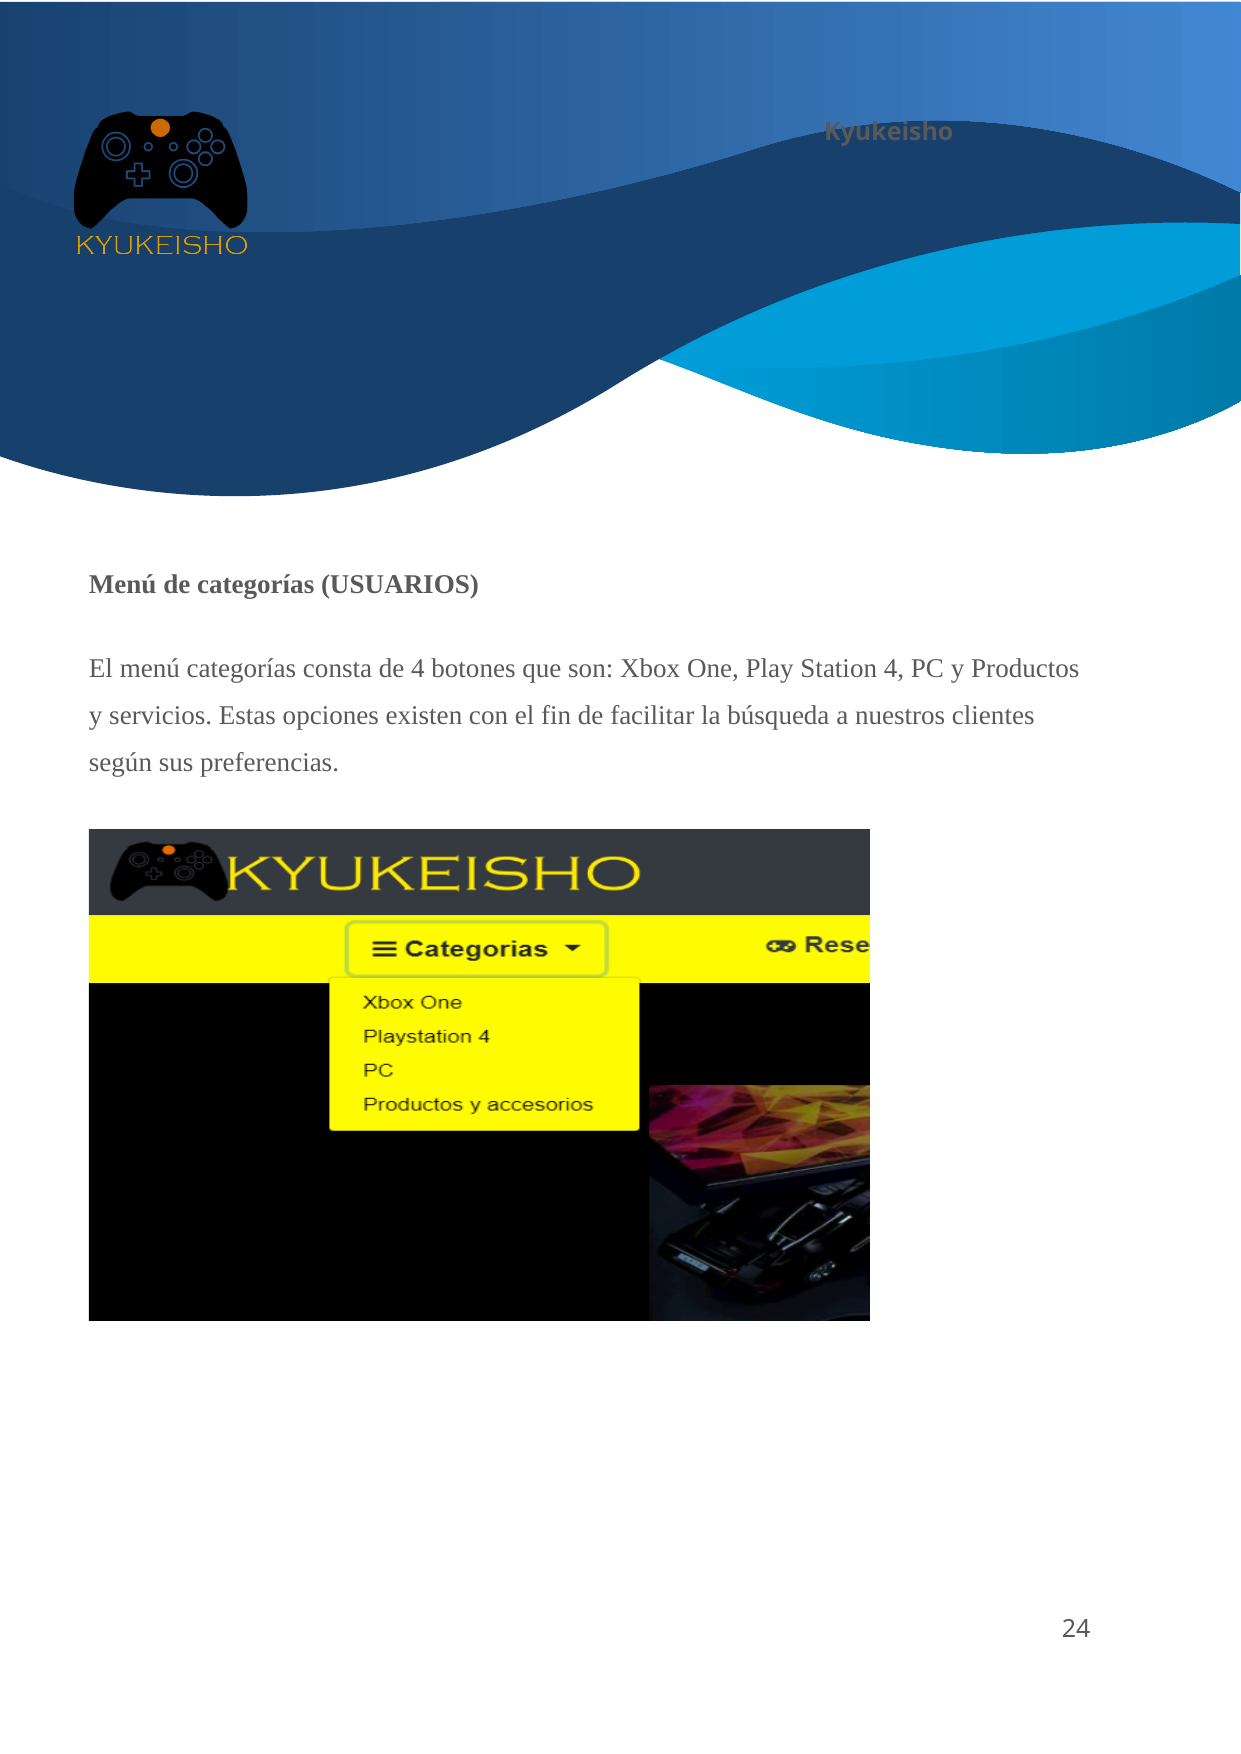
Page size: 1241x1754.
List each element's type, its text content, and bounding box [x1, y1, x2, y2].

picture [88, 829, 870, 1321]
text Menú de categorías (USUARIOS) [89, 568, 1090, 599]
text El menú categorías consta de 4 botones que son: Xbox One, Play Station 4, PC y Productos y servicios. Estas opciones existen con el fin de facilitar la búsqueda a nuestros clientes según sus preferencias. [89, 652, 1090, 777]
picture [73, 83, 248, 257]
